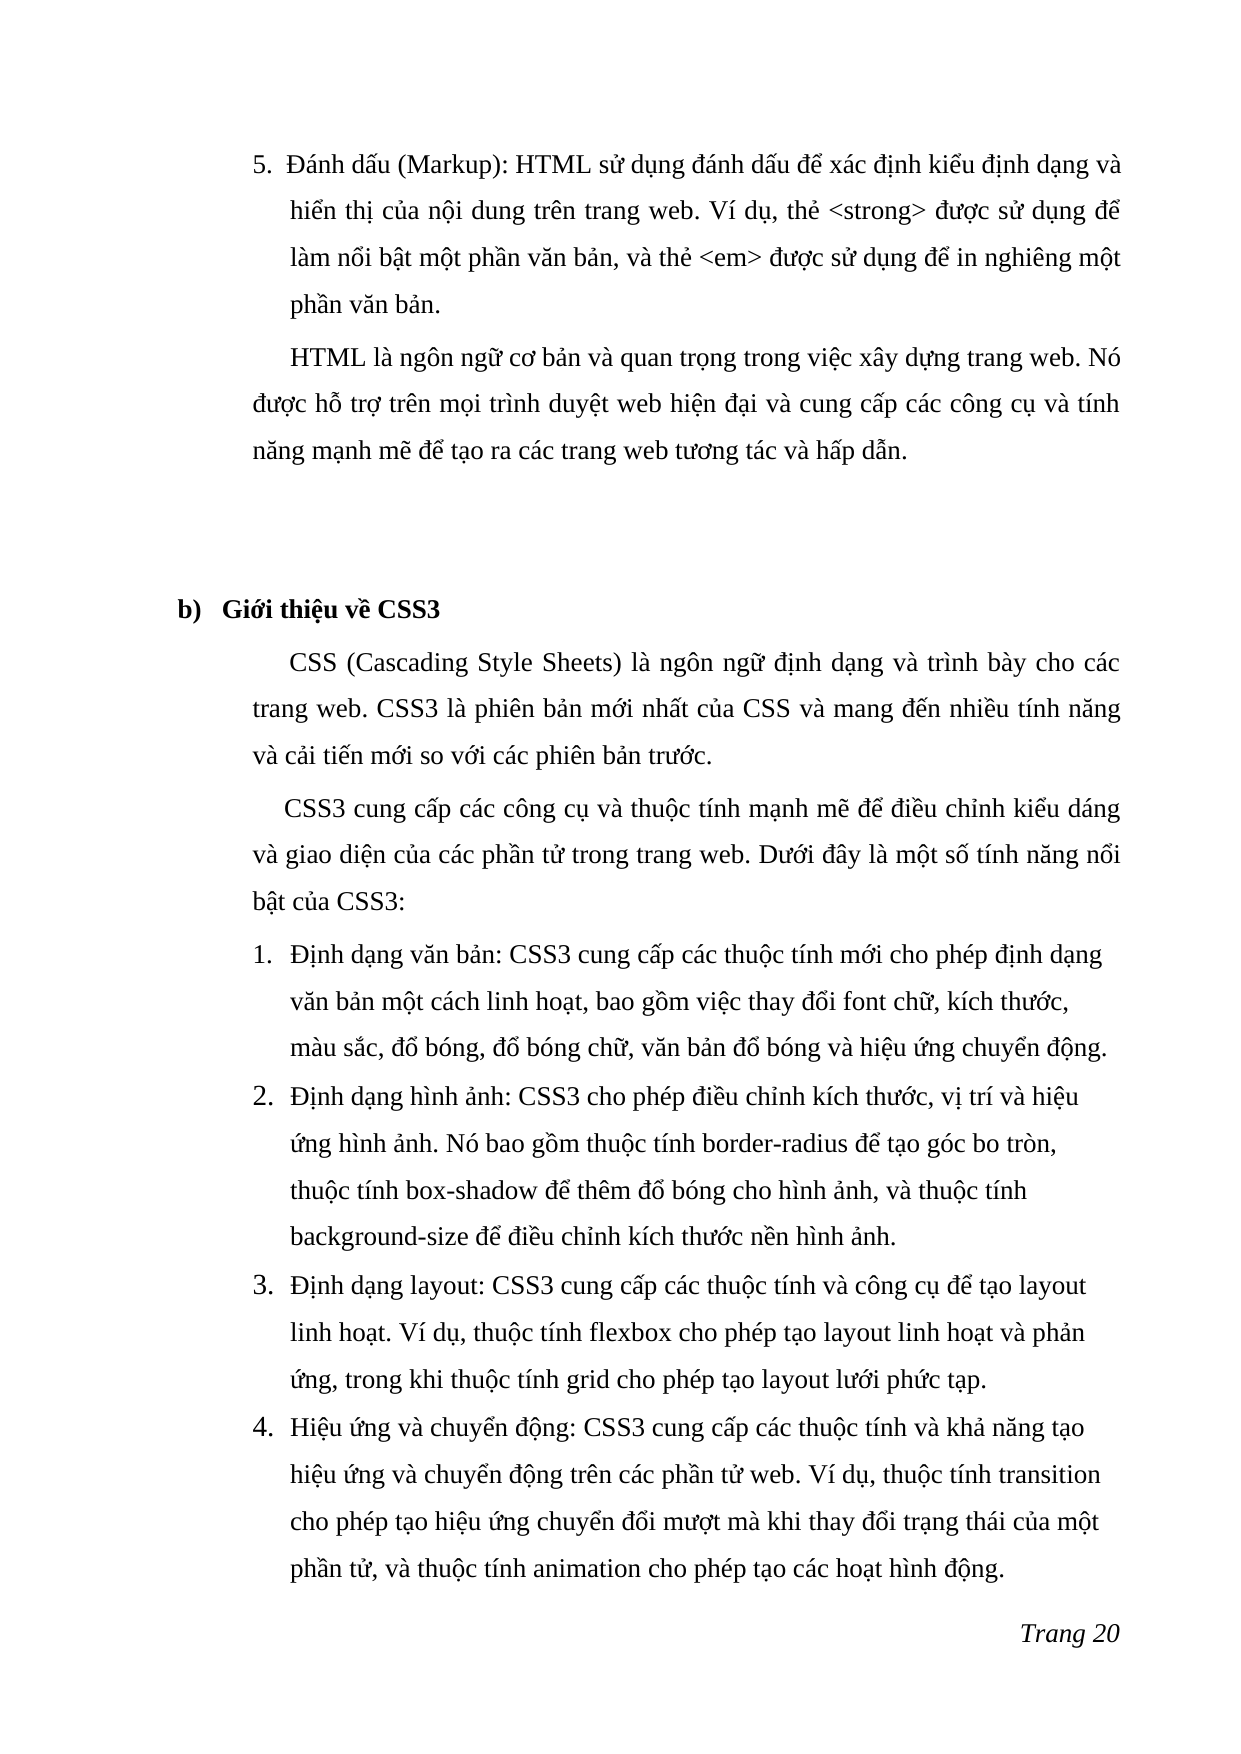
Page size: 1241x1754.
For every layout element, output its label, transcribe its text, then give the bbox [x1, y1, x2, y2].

list Định dạng văn bản: CSS3 cung cấp các thuộc tính mới cho phép định dạng văn bản một cách linh hoạt, bao gồm việc thay đổi font chữ, kích thước, màu sắc, đổ bóng, đổ bóng chữ, văn bản đổ bóng và hiệu ứng chuyển động. [252, 938, 1122, 1063]
list Định dạng hình ảnh: CSS3 cho phép điều chỉnh kích thước, vị trí và hiệu ứng hình ảnh. Nó bao gồm thuộc tính border-radius để tạo góc bo tròn, thuộc tính box-shadow để thêm đổ bóng cho hình ảnh, và thuộc tính background-size để điều chỉnh kích thước nền hình ảnh. [252, 1078, 1122, 1252]
text HTML là ngôn ngữ cơ bản và quan trọng trong việc xây dựng trang web. Nó được hỗ trợ trên mọi trình duyệt web hiện đại và cung cấp các công cụ và tính năng mạnh mẽ để tạo ra các trang web tương tác và hấp dẫn. [252, 341, 1122, 465]
text 5. Đánh dấu (Markup): HTML sử dụng đánh dấu để xác định kiểu định dạng và hiển thị của nội dung trên trang web. Ví dụ, thẻ <strong> được sử dụng để làm nổi bật một phần văn bản, và thẻ <em> được sử dụng để in nghiêng một phần văn bản. [252, 148, 1122, 319]
subtitle Giới thiệu về CSS3 [177, 593, 1122, 624]
list Hiệu ứng và chuyển động: CSS3 cung cấp các thuộc tính và khả năng tạo hiệu ứng và chuyển động trên các phần tử web. Ví dụ, thuộc tính transition cho phép tạo hiệu ứng chuyển đổi mượt mà khi thay đổi trạng thái của một phần tử, và thuộc tính animation cho phép tạo các hoạt hình động. [252, 1409, 1122, 1583]
text CSS3 cung cấp các công cụ và thuộc tính mạnh mẽ để điều chỉnh kiểu dáng và giao diện của các phần tử trong trang web. Dưới đây là một số tính năng nổi bật của CSS3: [252, 792, 1122, 916]
list Định dạng layout: CSS3 cung cấp các thuộc tính và công cụ để tạo layout linh hoạt. Ví dụ, thuộc tính flexbox cho phép tạo layout linh hoạt và phản ứng, trong khi thuộc tính grid cho phép tạo layout lưới phức tạp. [252, 1267, 1122, 1394]
text CSS (Cascading Style Sheets) là ngôn ngữ định dạng và trình bày cho các trang web. CSS3 là phiên bản mới nhất của CSS và mang đến nhiều tính năng và cải tiến mới so với các phiên bản trước. [252, 646, 1122, 770]
